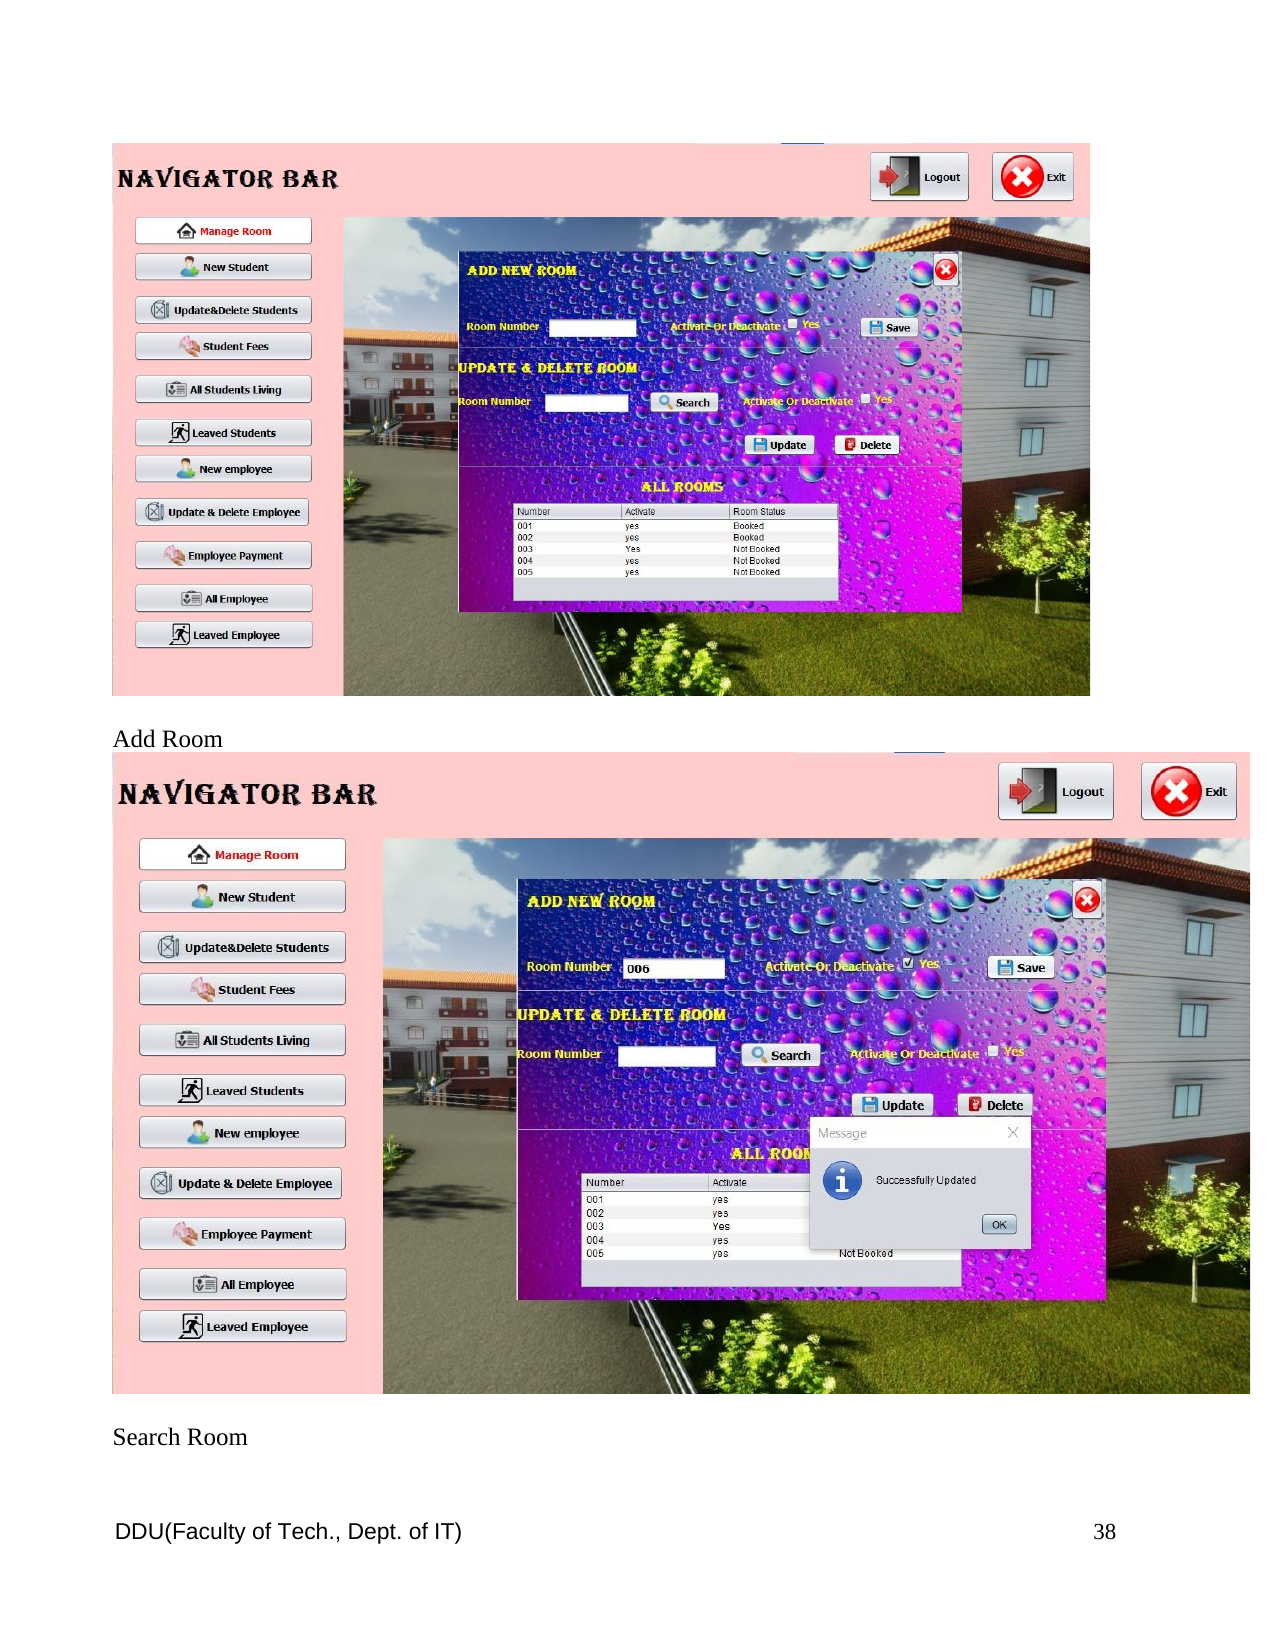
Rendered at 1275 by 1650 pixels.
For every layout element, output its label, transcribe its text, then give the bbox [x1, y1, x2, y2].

picture [112, 143, 1091, 696]
text Search Room [112, 1422, 1250, 1451]
picture [112, 752, 1250, 1394]
text Add Room [112, 724, 1250, 752]
